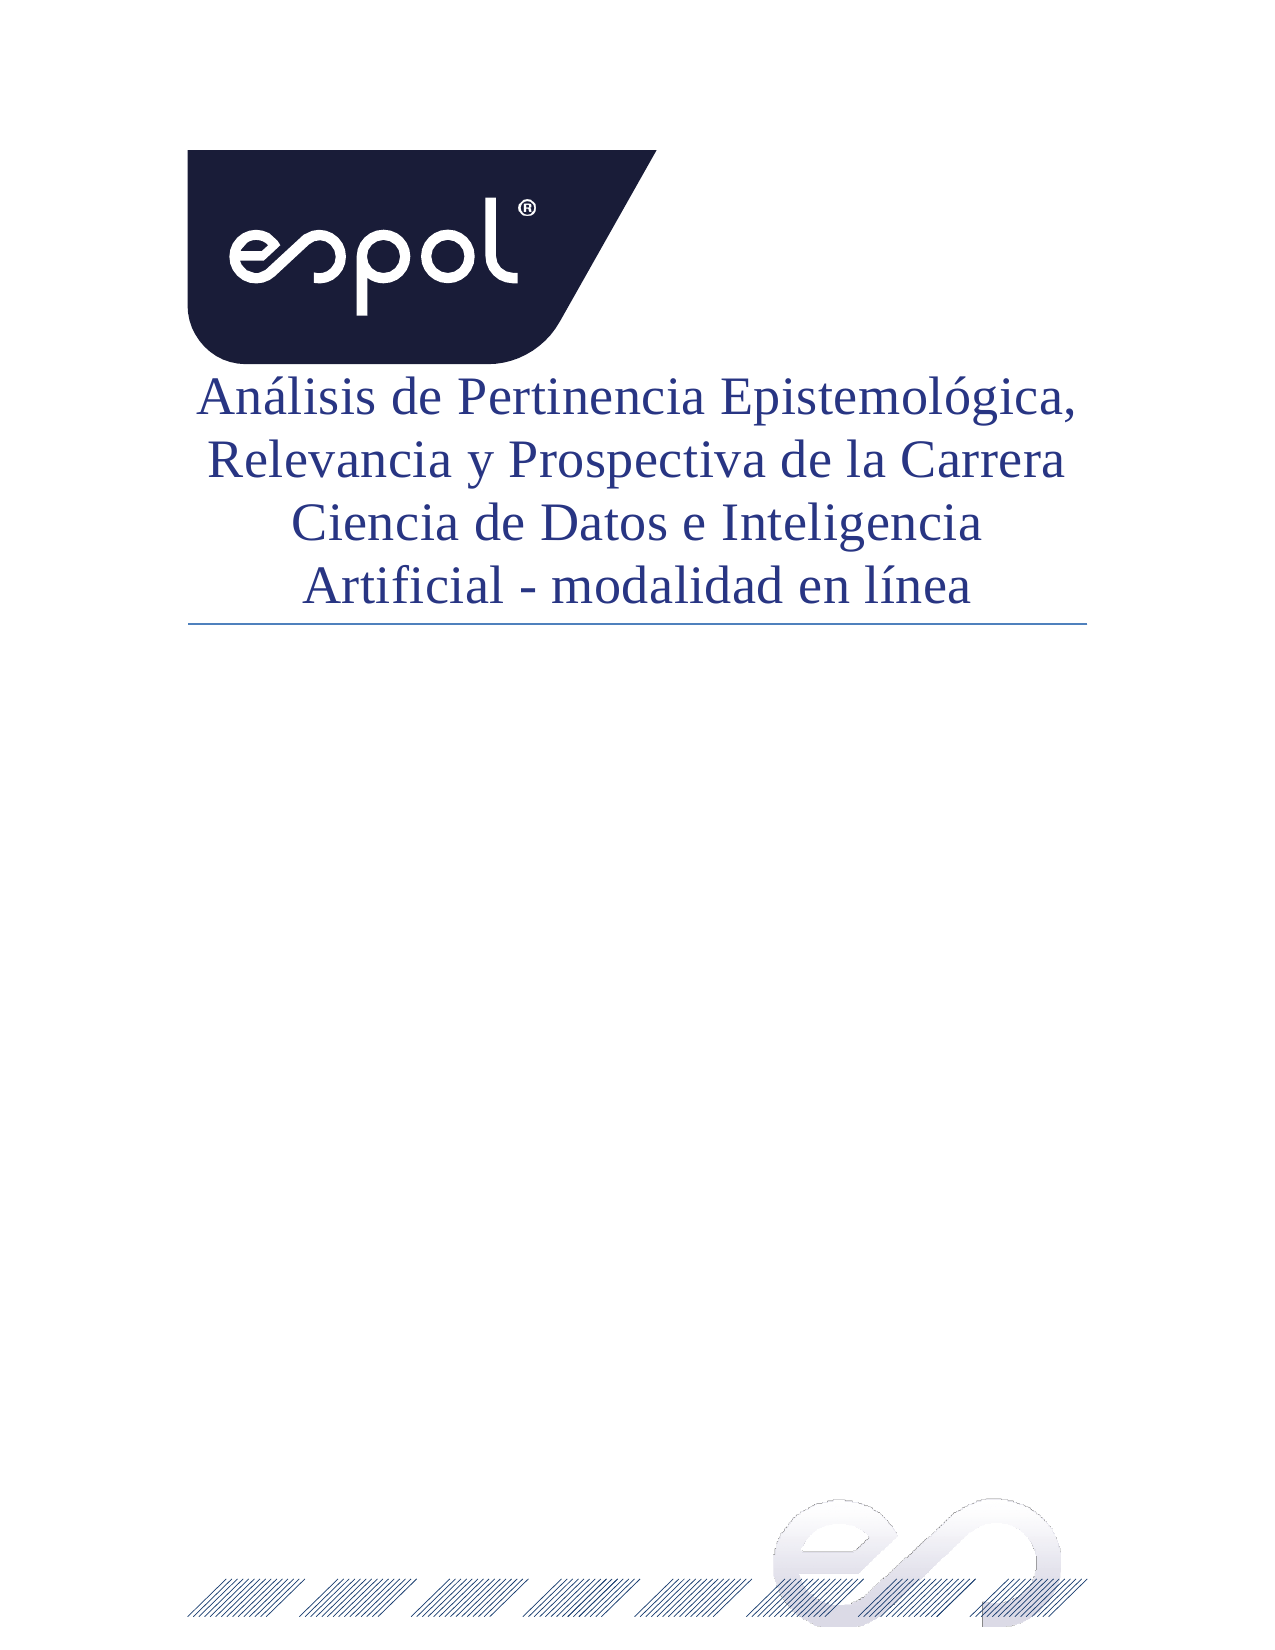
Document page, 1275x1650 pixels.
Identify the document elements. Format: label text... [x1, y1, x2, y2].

picture [772, 1496, 1061, 1627]
title Ciencia de Datos e Inteligencia Artificial - modalidad en línea [187, 490, 1087, 625]
title Análisis de Pertinencia Epistemológica, Relevancia y Prospectiva de la Carrera [187, 364, 1087, 489]
picture [518, 199, 536, 216]
